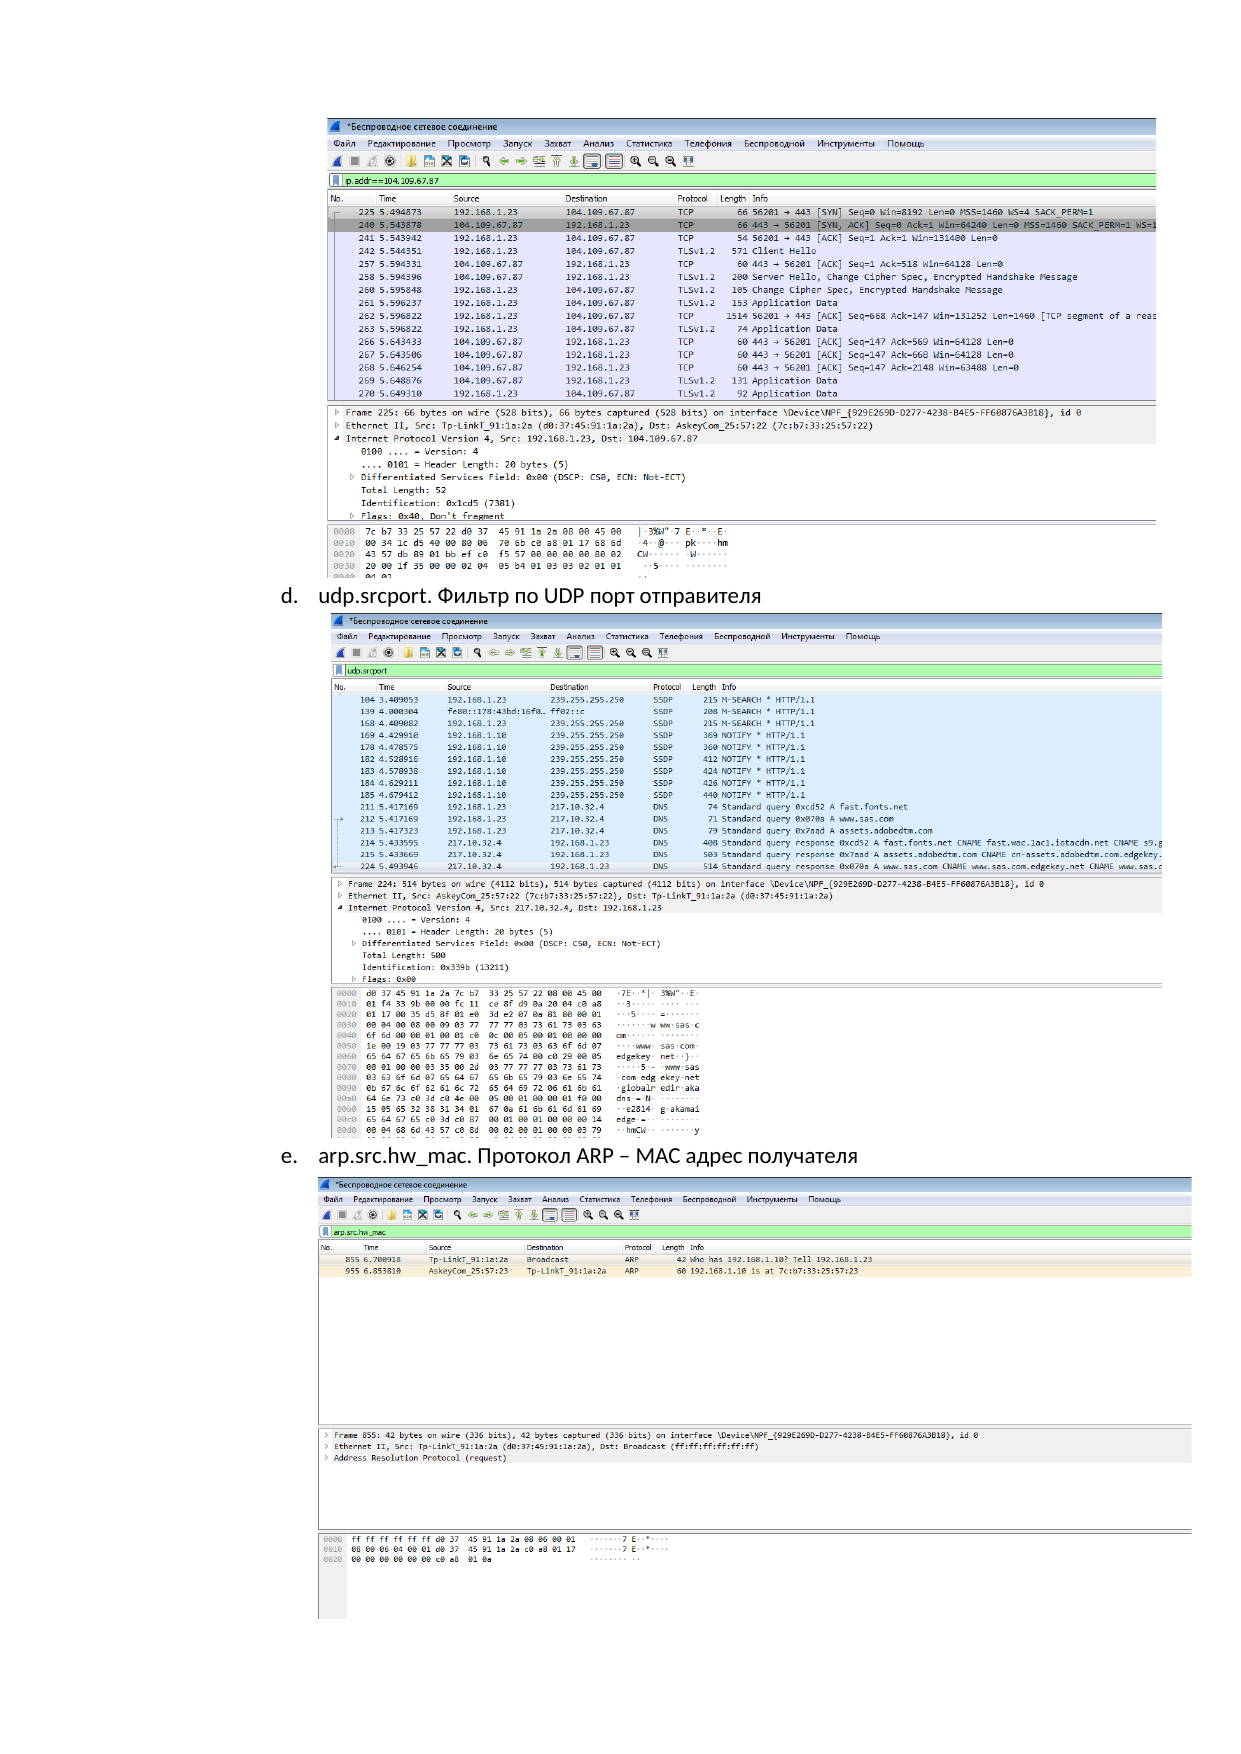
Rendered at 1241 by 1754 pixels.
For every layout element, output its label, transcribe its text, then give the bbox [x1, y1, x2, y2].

list arp.src.hw_mac. Протокол ARP – MAC адрес получателя [281, 1141, 1152, 1169]
picture [327, 118, 1157, 578]
list udp.srcport. Фильтр по UDP порт отправителя [281, 582, 1152, 610]
picture [331, 613, 1163, 1138]
picture [318, 1177, 1192, 1619]
